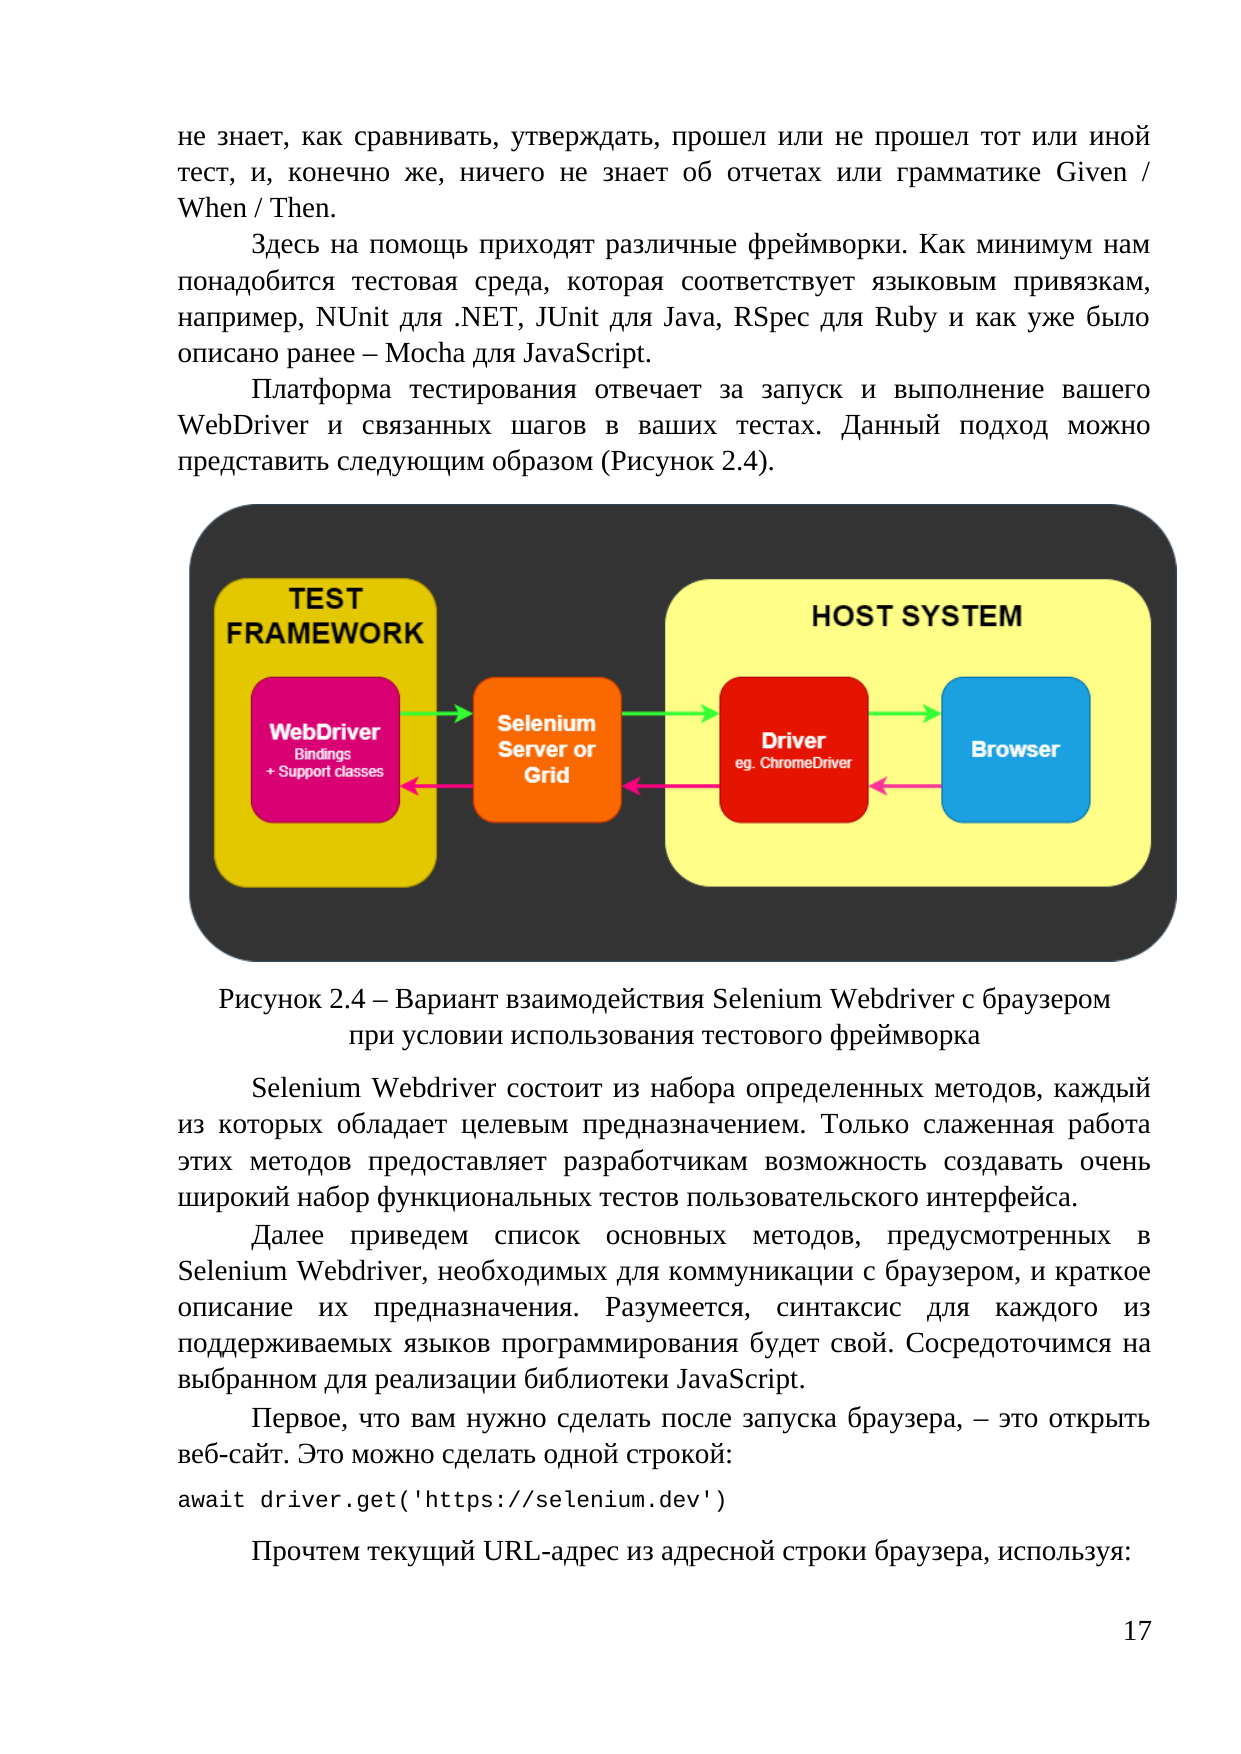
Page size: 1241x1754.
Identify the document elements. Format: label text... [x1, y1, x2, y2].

text Платформа тестирования отвечает за запуск и выполнение вашего WebDriver и связанных шагов в ваших тестах. Данный подход можно представить следующим образом (Рисунок 2.4). [177, 371, 1152, 477]
text Первое, что вам нужно сделать после запуска браузера, – это открыть веб-сайт. Это можно сделать одной строкой: [177, 1400, 1152, 1469]
picture [177, 504, 1177, 962]
text Прочтем текущий URL-адрес из адресной строки браузера, используя: [177, 1533, 1152, 1567]
text await driver.get('https://selenium.dev') [177, 1489, 1152, 1515]
text Рисунок 2.4 – Вариант взаимодействия Selenium Webdriver с браузером при условии использования тестового фреймворка [177, 981, 1152, 1051]
text Далее приведем список основных методов, предусмотренных в Selenium Webdriver, необходимых для коммуникации с браузером, и краткое описание их предназначения. Разумеется, синтаксис для каждого из поддерживаемых языков программирования будет свой. Сосредоточимся на выбранном для реализации библиотеки JavaScript. [177, 1217, 1152, 1395]
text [177, 118, 1152, 224]
text Selenium Webdriver состоит из набора определенных методов, каждый из которых обладает целевым предназначением. Только слаженная работа этих методов предоставляет разработчикам возможность создавать очень широкий набор функциональных тестов пользовательского интерфейса. [177, 1070, 1152, 1212]
text Здесь на помощь приходят различные фреймворки. Как минимум нам понадобится тестовая среда, которая соответствует языковым привязкам, например, NUnit для .NET, JUnit для Java, RSpec для Ruby и как уже было описано ранее – Mocha для JavaScript. [177, 227, 1152, 368]
